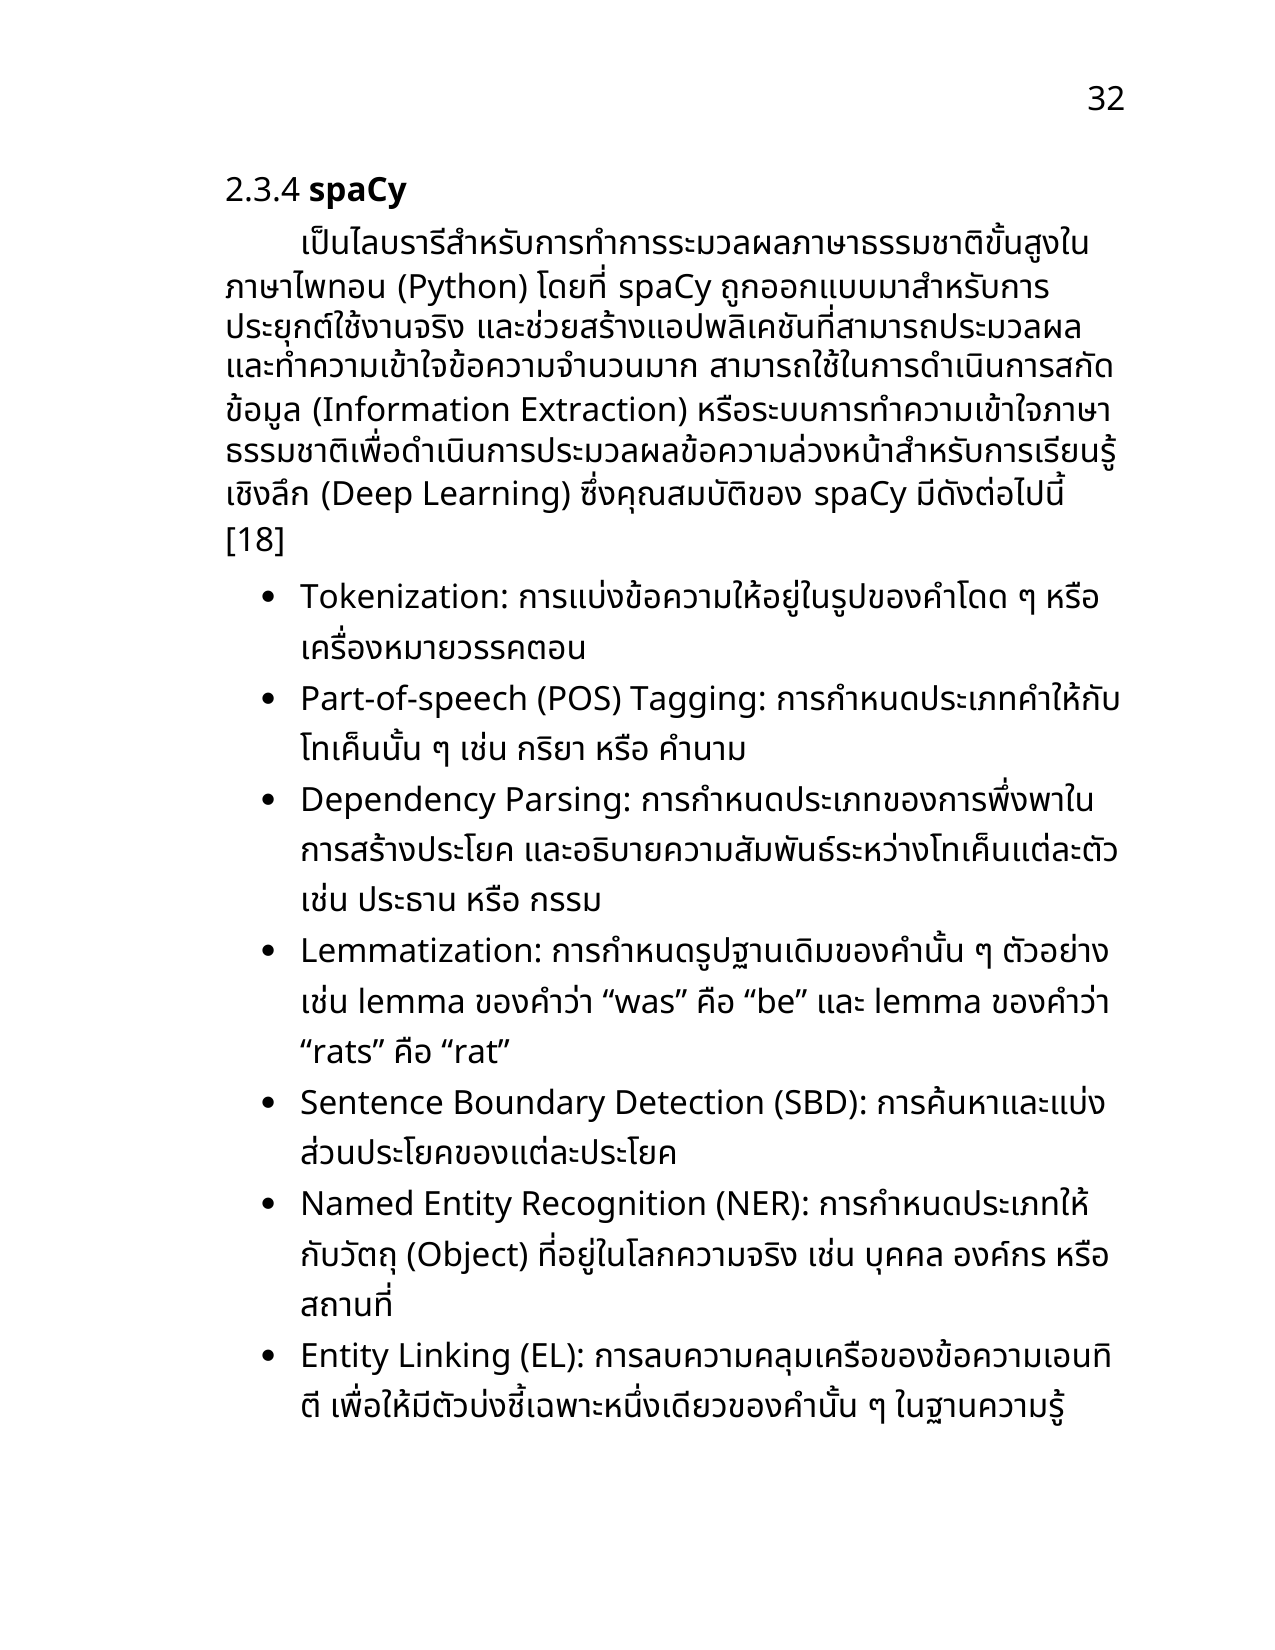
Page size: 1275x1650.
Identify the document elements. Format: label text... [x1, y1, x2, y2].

list Part-of-speech (POS) Tagging: การกำหนดประเภทคำให้กับโทเค็นนั้น ๆ เช่น กริยา หรือ คำนาม [262, 674, 1125, 775]
list Named Entity Recognition (NER): การกำหนดประเภทให้กับวัตถุ (Object) ที่อยู่ในโลกความจริง เช่น บุคคล องค์กร หรือสถานที่ [262, 1180, 1125, 1331]
list Sentence Boundary Detection (SBD): การค้นหาและแบ่งส่วนประโยคของแต่ละประโยค [262, 1079, 1125, 1180]
subtitle spaCy [225, 166, 1125, 211]
text เป็นไลบรารีสำหรับการทำการระมวลผลภาษาธรรมชาติขั้นสูงในภาษาไพทอน (Python) โดยที่ spaCy ถูกออกแบบมาสำหรับการประยุกต์ใช้งานจริง และช่วยสร้างแอปพลิเคชันที่สามารถประมวลผล และทำความเข้าใจข้อความจำนวนมาก สามารถใช้ในการดำเนินการสกัดข้อมูล (Information Extraction) หรือระบบการทำความเข้าใจภาษาธรรมชาติเพื่อดำเนินการประมวลผลข้อความล่วงหน้าสำหรับการเรียนรู้เชิงลึก (Deep Learning) ซึ่งคุณสมบัติของ spaCy มีดังต่อไปนี้ [18] [225, 224, 1125, 561]
list Dependency Parsing: การกำหนดประเภทของการพึ่งพาในการสร้างประโยค และอธิบายความสัมพันธ์ระหว่างโทเค็นแต่ละตัว เช่น ประธาน หรือ กรรม [262, 775, 1125, 927]
list Entity Linking (EL): การลบความคลุมเครือของข้อความเอนทิตี เพื่อให้มีตัวบ่งชี้เฉพาะหนึ่งเดียวของคำนั้น ๆ ในฐานความรู้ [262, 1331, 1125, 1432]
list Tokenization: การแบ่งข้อความให้อยู่ในรูปของคำโดด ๆ หรือ เครื่องหมายวรรคตอน [262, 573, 1125, 674]
list Lemmatization: การกำหนดรูปฐานเดิมของคำนั้น ๆ ตัวอย่างเช่น lemma ของคำว่า “was” คือ “be” และ lemma ของคำว่า “rats” คือ “rat” [262, 927, 1125, 1079]
